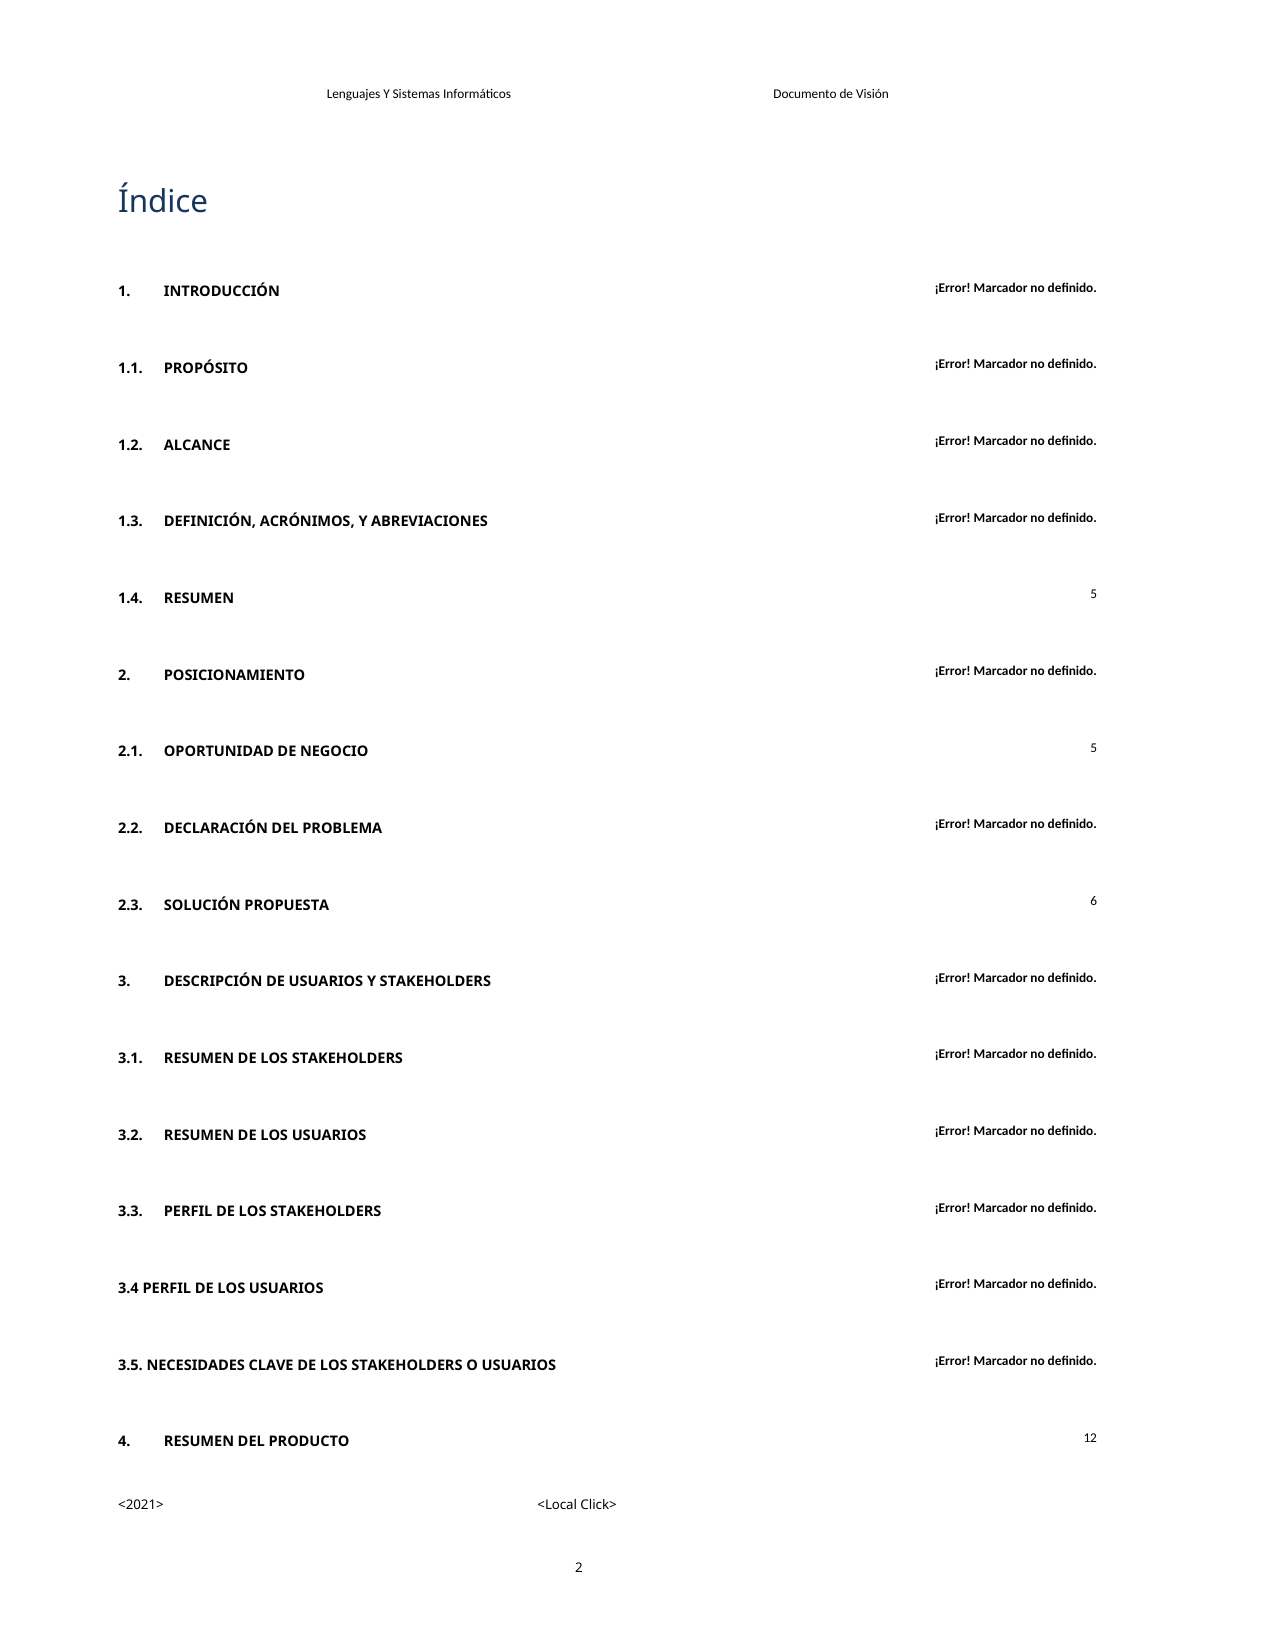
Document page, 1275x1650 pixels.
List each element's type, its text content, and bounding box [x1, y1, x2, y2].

text Índice [118, 148, 1098, 230]
